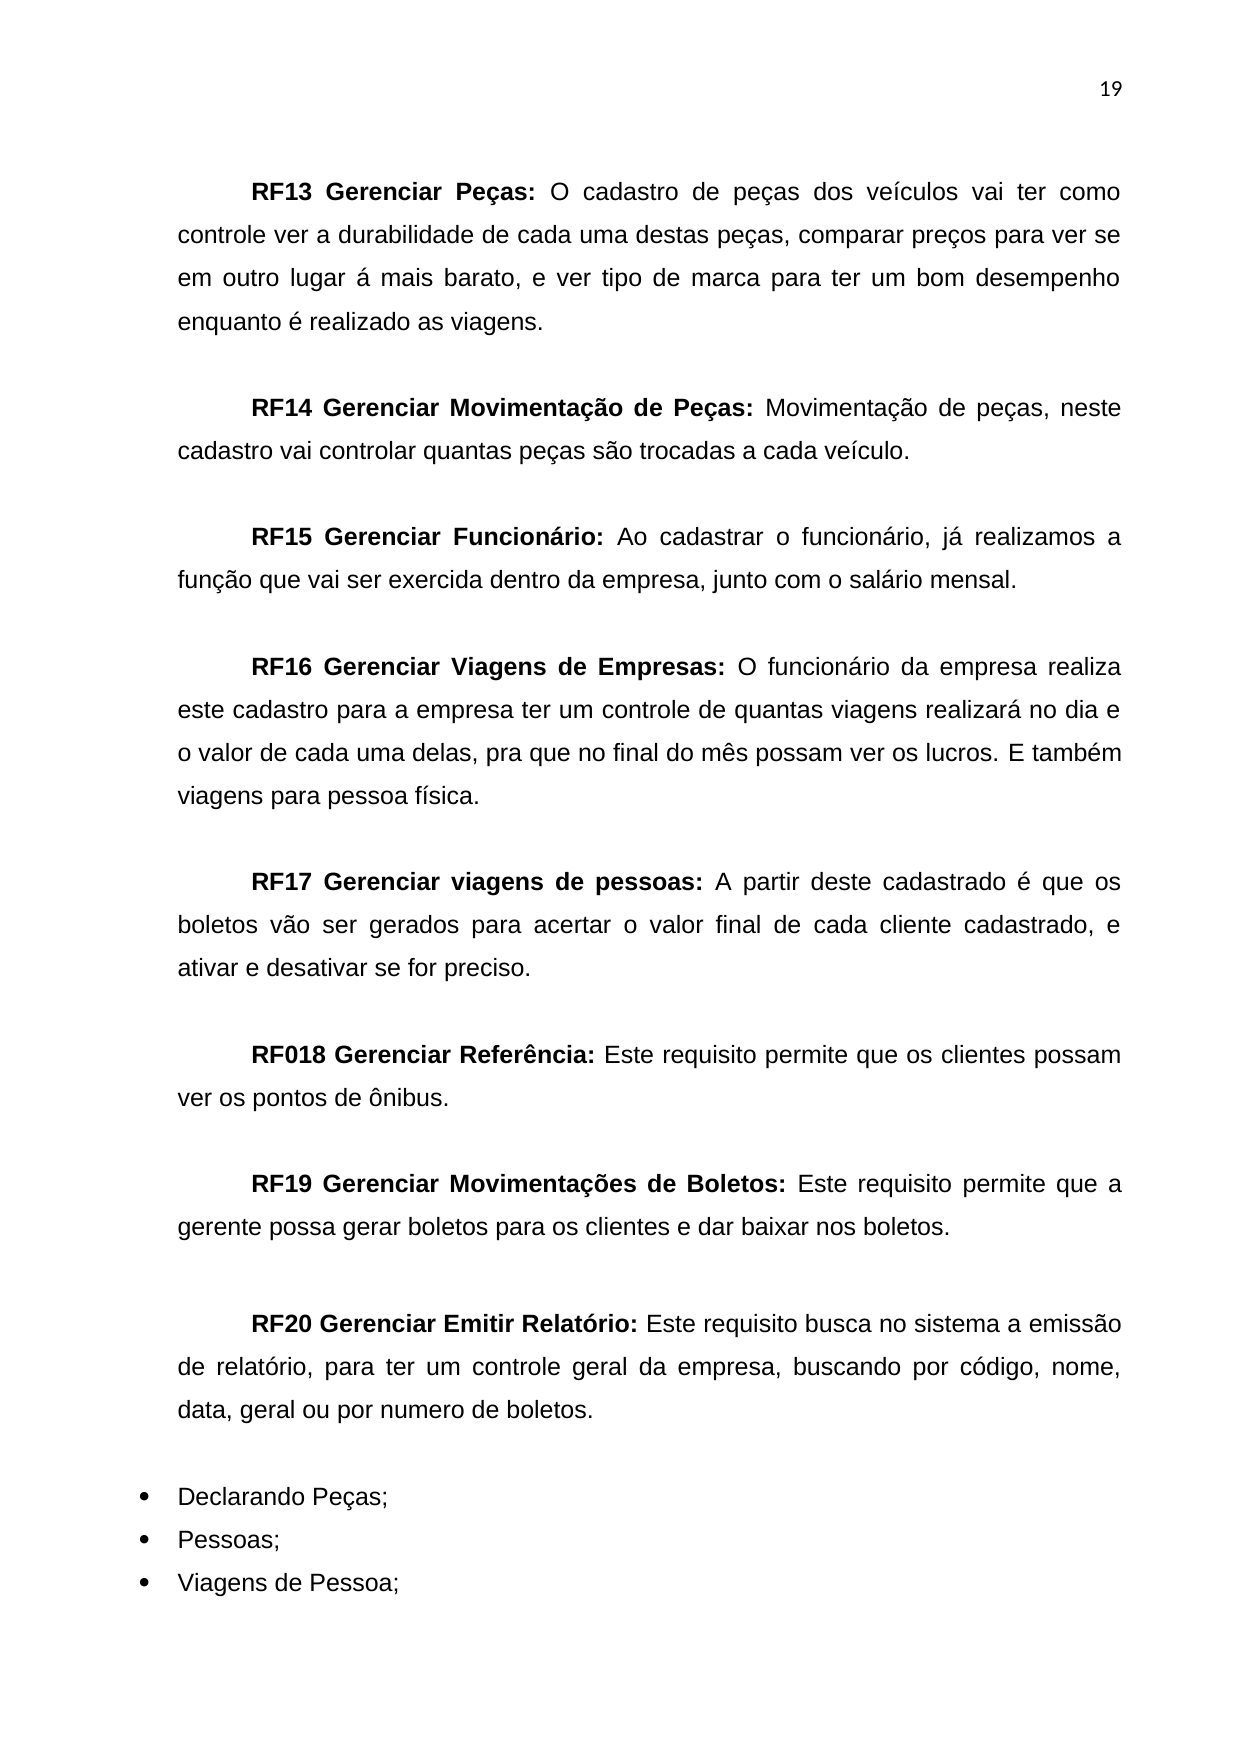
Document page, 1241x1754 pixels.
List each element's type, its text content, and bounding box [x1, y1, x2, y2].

list Pessoas; [140, 1525, 1122, 1554]
text RF018 Gerenciar Referência: Este requisito permite que os clientes possam ver os pontos de ônibus. [177, 1040, 1122, 1112]
list Viagens de Pessoa; [140, 1568, 1122, 1597]
text RF14 Gerenciar Movimentação de Peças: Movimentação de peças, neste cadastro vai controlar quantas peças são trocadas a cada veículo. [177, 393, 1122, 465]
text RF17 Gerenciar viagens de pessoas: A partir deste cadastrado é que os boletos vão ser gerados para acertar o valor final de cada cliente cadastrado, e ativar e desativar se for preciso. [177, 867, 1122, 982]
text RF19 Gerenciar Movimentações de Boletos: Este requisito permite que a gerente possa gerar boletos para os clientes e dar baixar nos boletos. [177, 1169, 1122, 1241]
list Declarando Peças; [140, 1482, 1122, 1511]
text RF20 Gerenciar Emitir Relatório: Este requisito busca no sistema a emissão de relatório, para ter um controle geral da empresa, buscando por código, nome, data, geral ou por numero de boletos. [177, 1309, 1122, 1424]
text RF16 Gerenciar Viagens de Empresas: O funcionário da empresa realiza este cadastro para a empresa ter um controle de quantas viagens realizará no dia e o valor de cada uma delas, pra que no final do mês possam ver os lucros. E também viagens para pessoa física. [177, 652, 1122, 810]
text RF13 Gerenciar Peças: O cadastro de peças dos veículos vai ter como controle ver a durabilidade de cada uma destas peças, comparar preços para ver se em outro lugar á mais barato, e ver tipo de marca para ter um bom desempenho enquanto é realizado as viagens. [177, 177, 1122, 335]
text RF15 Gerenciar Funcionário: Ao cadastrar o funcionário, já realizamos a função que vai ser exercida dentro da empresa, junto com o salário mensal. [177, 522, 1122, 594]
